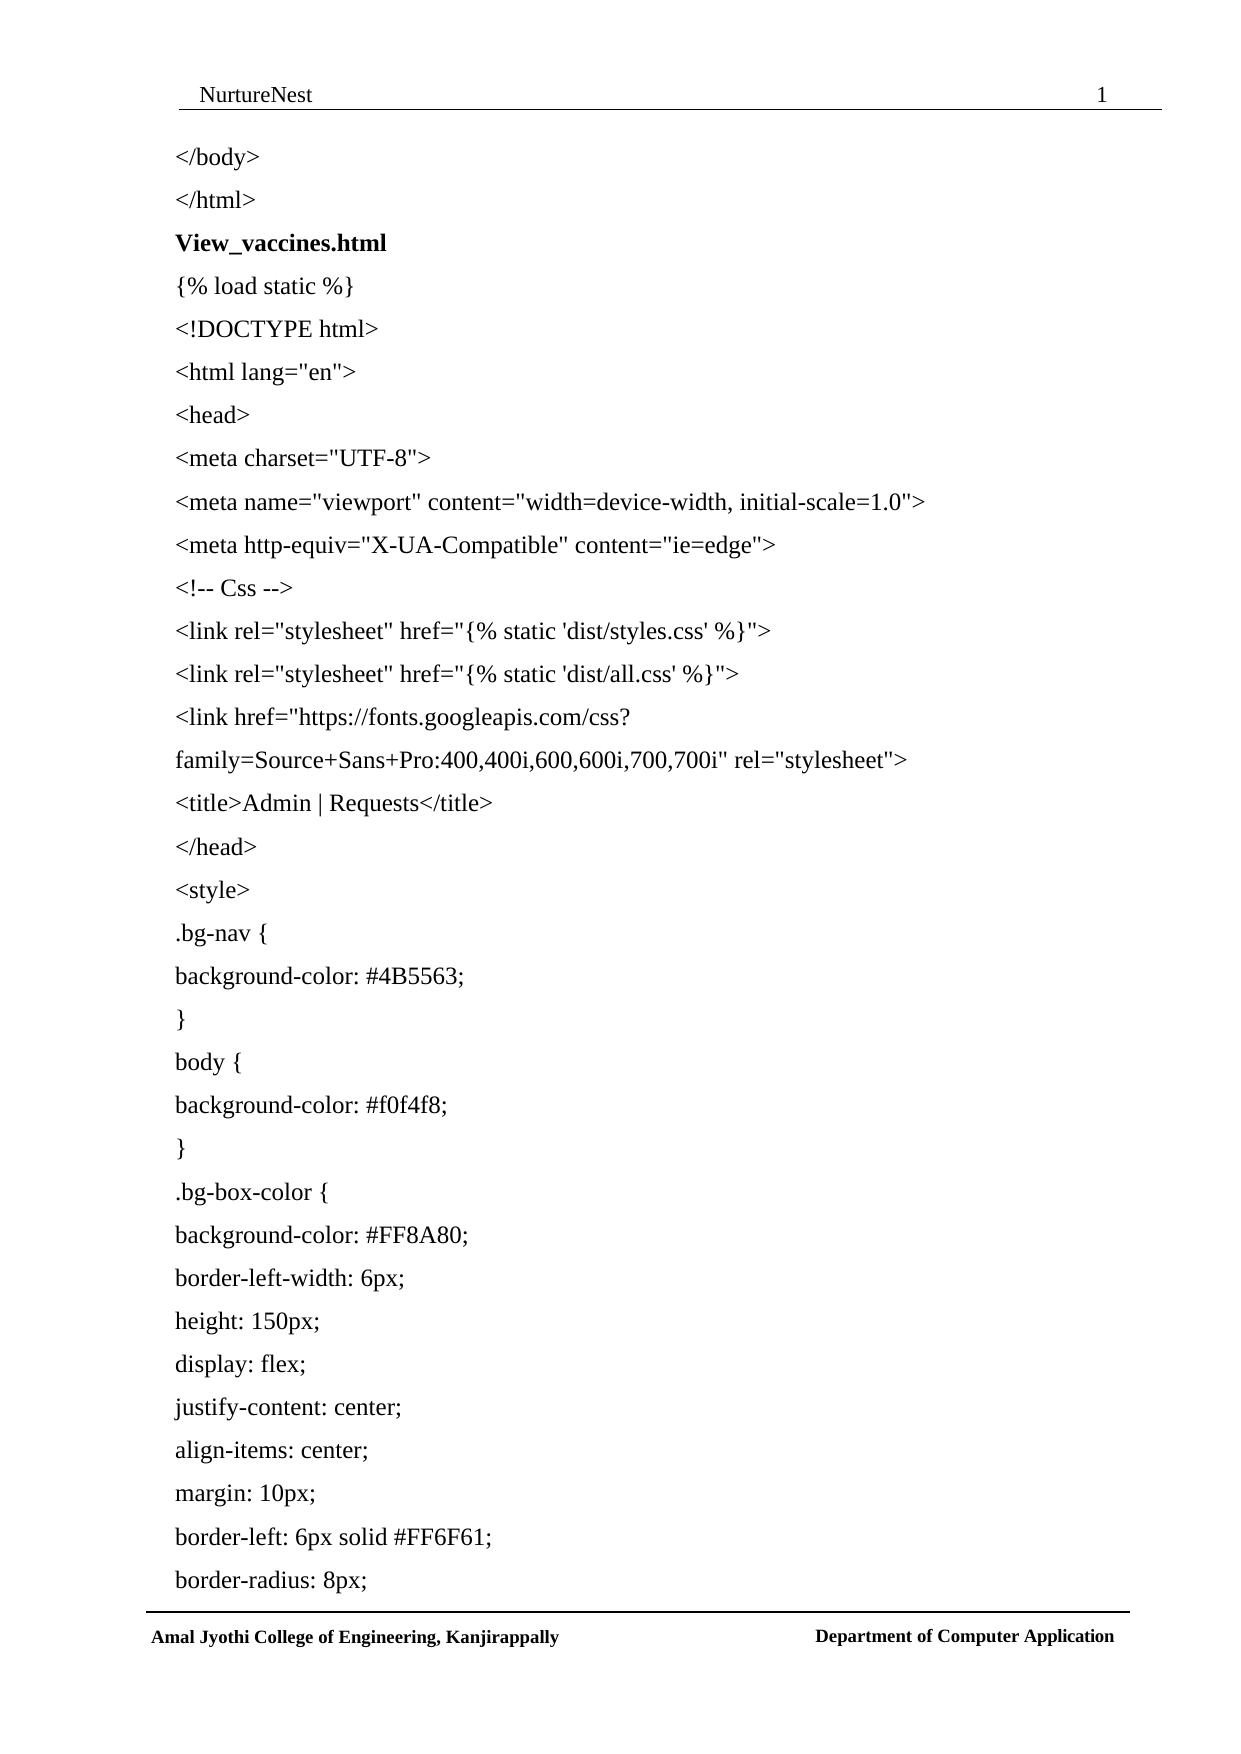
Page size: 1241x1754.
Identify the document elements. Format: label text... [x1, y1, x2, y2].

text .bg-nav { [175, 918, 1138, 947]
text justify-content: center; [175, 1392, 1138, 1421]
text background-color: #FF8A80; [175, 1220, 1138, 1248]
text View_vaccines.html [175, 228, 1138, 257]
text <!-- Css --> [175, 573, 1138, 602]
text <link href="https://fonts.googleapis.com/css?family=Source+Sans+Pro:400,400i,600,600i,700,700i" rel="stylesheet"> [175, 702, 1138, 774]
text } [175, 1004, 1138, 1033]
text <link rel="stylesheet" href="{% static 'dist/all.css' %}"> [175, 659, 1138, 688]
text <title>Admin | Requests</title> [175, 788, 1138, 817]
text </head> [175, 832, 1138, 860]
text <style> [175, 875, 1138, 903]
text <meta http-equiv="X-UA-Compatible" content="ie=edge"> [175, 530, 1138, 558]
text border-left-width: 6px; [175, 1263, 1138, 1292]
text <link rel="stylesheet" href="{% static 'dist/styles.css' %}"> [175, 616, 1138, 645]
text <head> [175, 400, 1138, 429]
text margin: 10px; [175, 1478, 1138, 1507]
text <!DOCTYPE html> [175, 314, 1138, 343]
text </html> [175, 185, 1138, 213]
text border-radius: 8px; [175, 1565, 1138, 1593]
text display: flex; [175, 1349, 1138, 1378]
text background-color: #f0f4f8; [175, 1090, 1138, 1119]
text align-items: center; [175, 1435, 1138, 1464]
text body { [175, 1047, 1138, 1076]
text .bg-box-color { [175, 1177, 1138, 1205]
text background-color: #4B5563; [175, 961, 1138, 990]
text border-left: 6px solid #FF6F61; [175, 1522, 1138, 1550]
text <meta charset="UTF-8"> [175, 443, 1138, 472]
text height: 150px; [175, 1306, 1138, 1335]
text } [175, 1133, 1138, 1162]
text {% load static %} [175, 271, 1138, 300]
text <meta name="viewport" content="width=device-width, initial-scale=1.0"> [175, 487, 1138, 515]
text <html lang="en"> [175, 357, 1138, 386]
text </body> [175, 142, 1138, 170]
